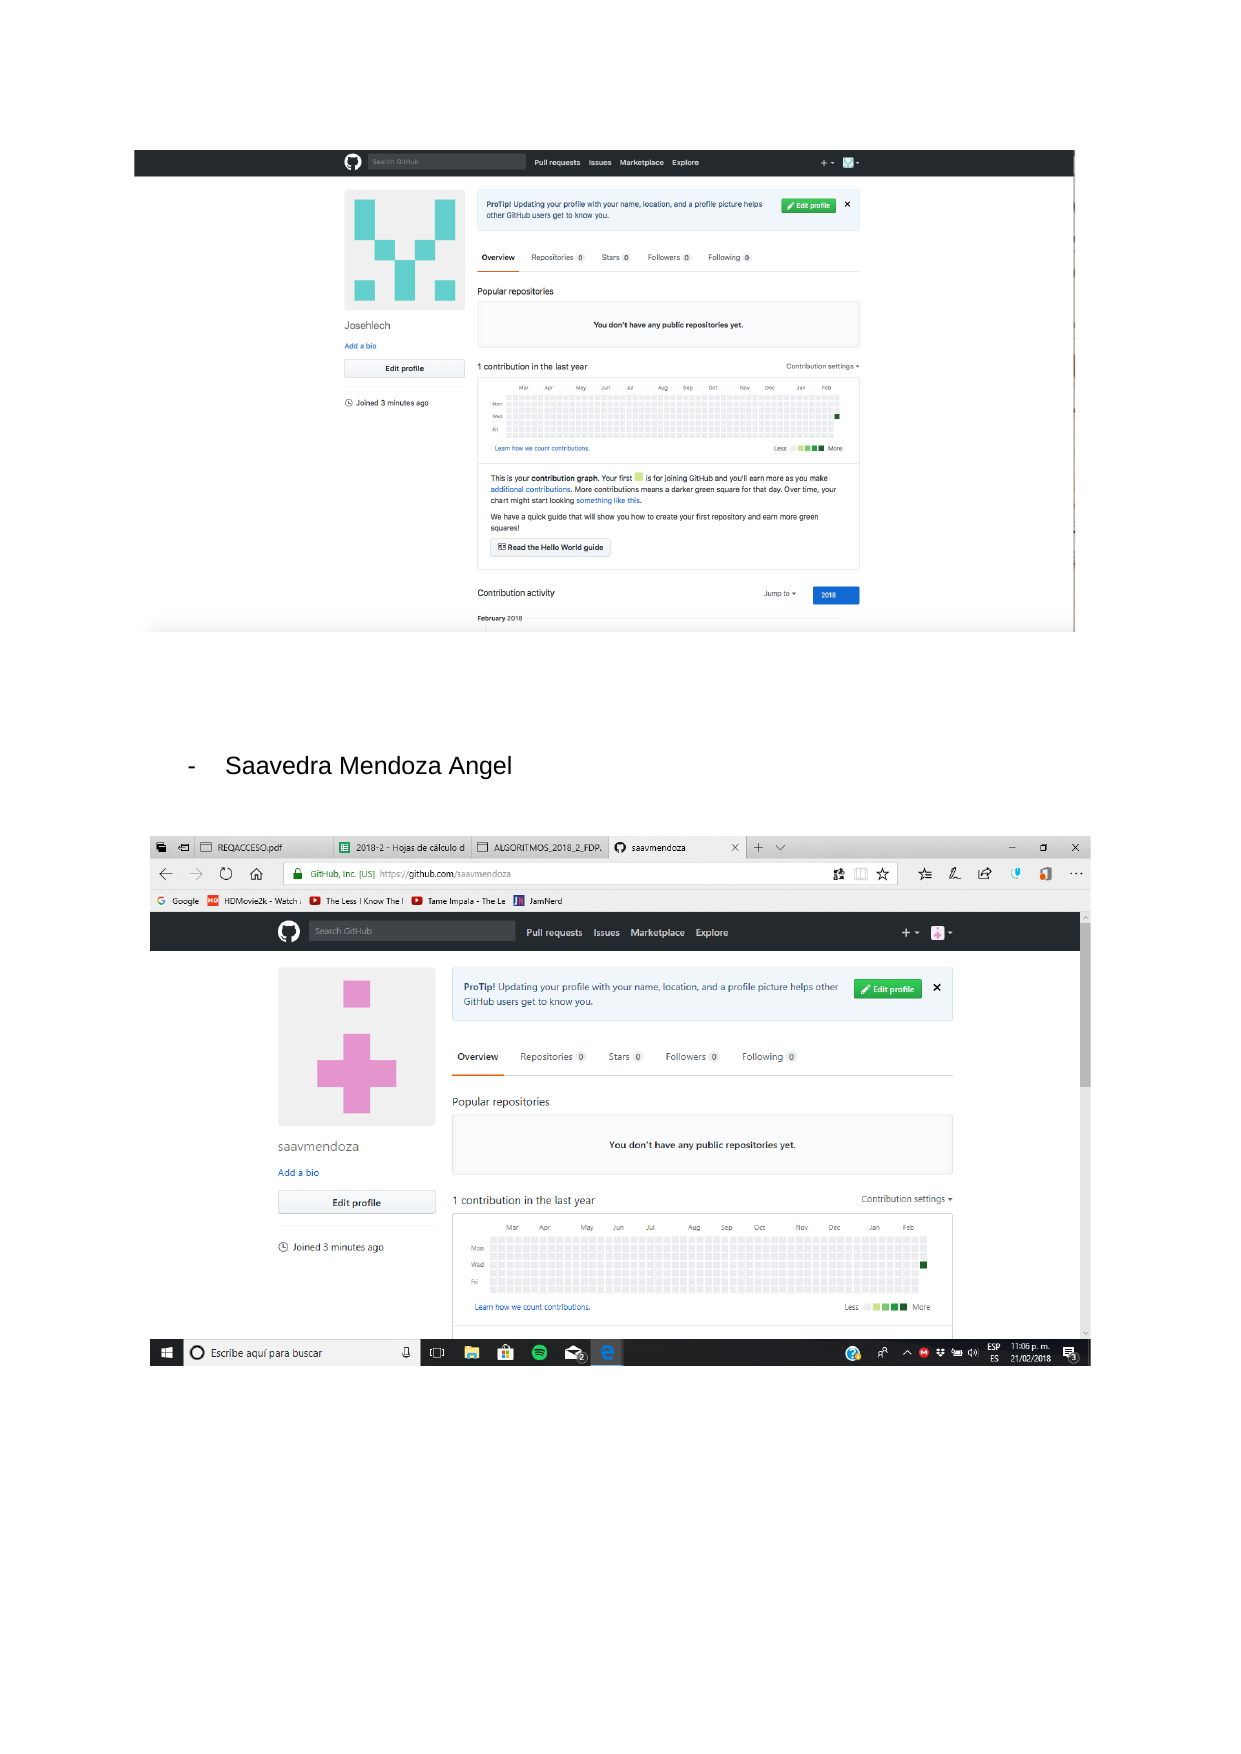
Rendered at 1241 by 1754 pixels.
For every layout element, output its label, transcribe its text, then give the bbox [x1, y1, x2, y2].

picture [150, 836, 1091, 1366]
list Saavedra Mendoza Angel [187, 751, 1090, 779]
picture [134, 150, 1075, 632]
